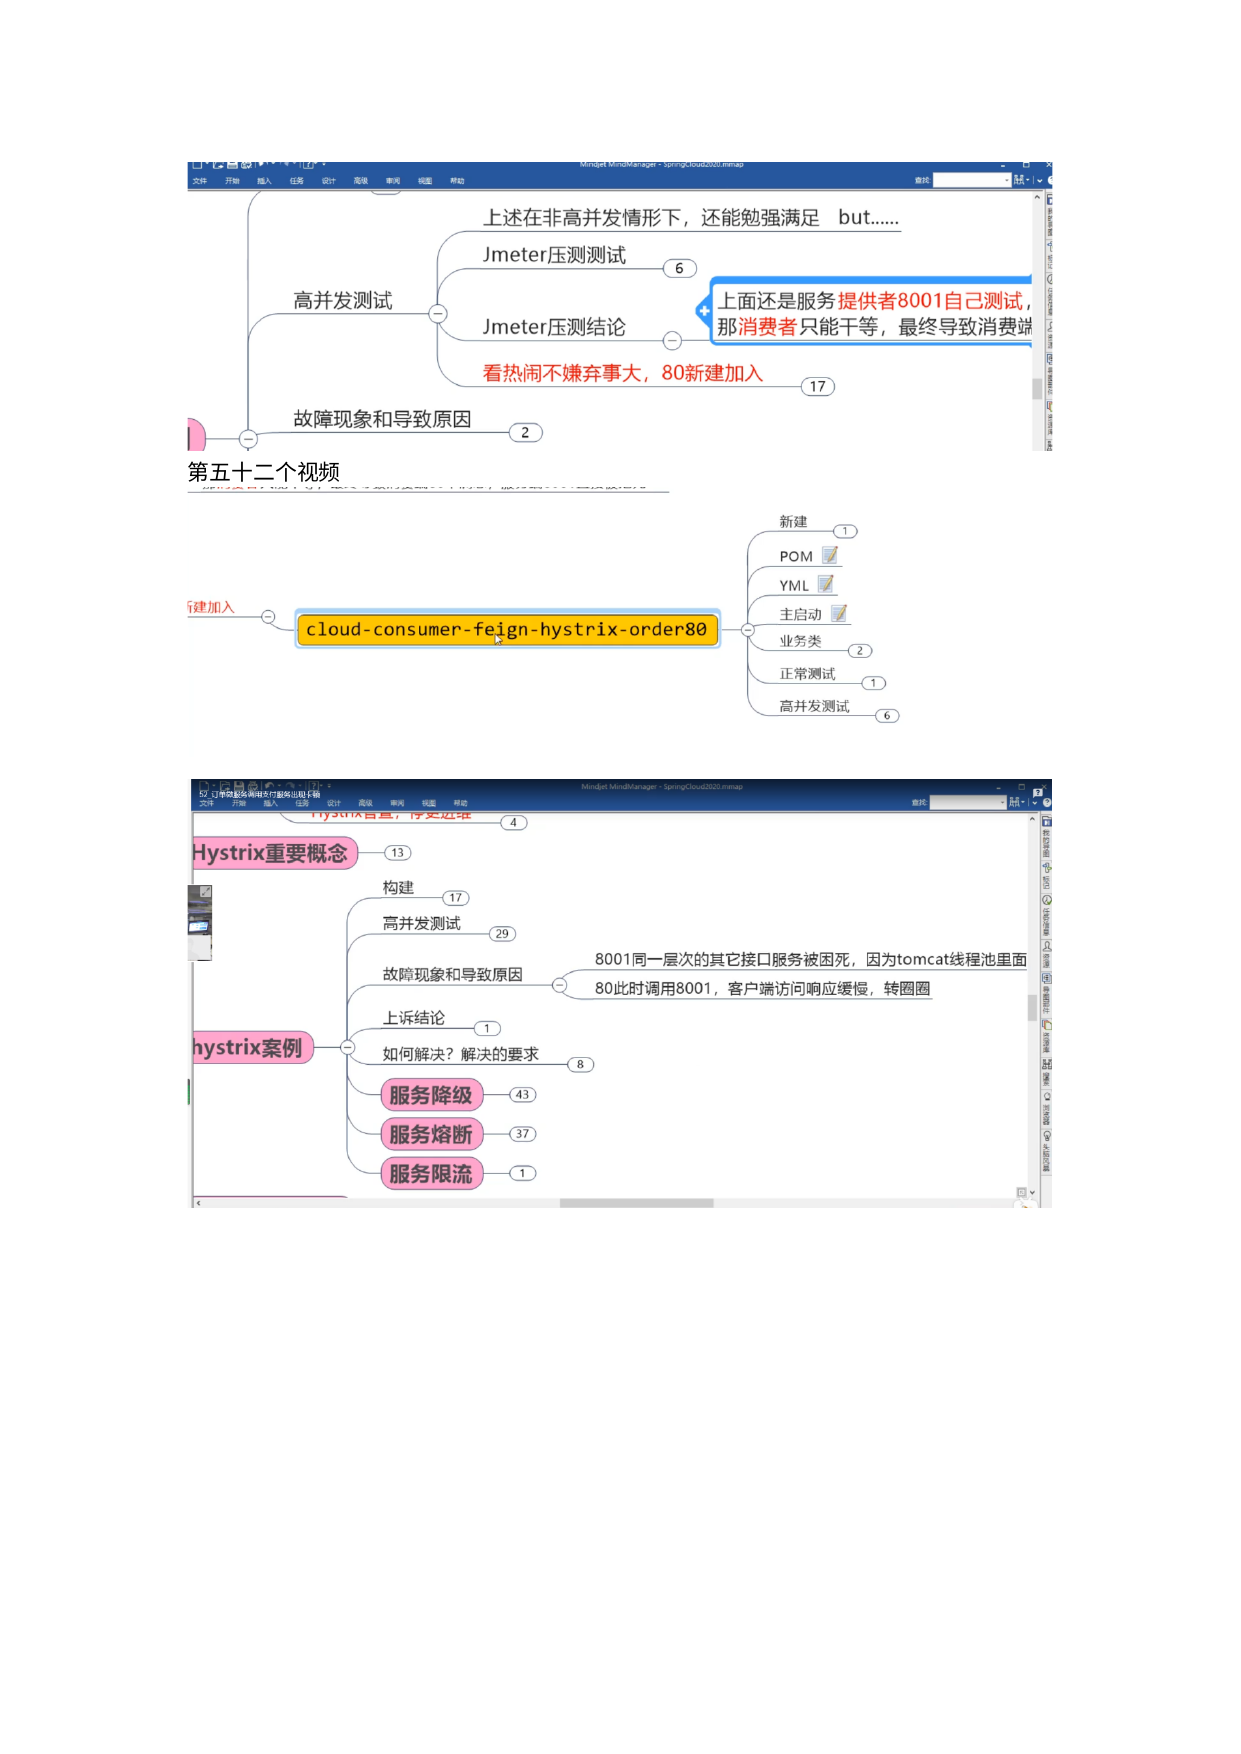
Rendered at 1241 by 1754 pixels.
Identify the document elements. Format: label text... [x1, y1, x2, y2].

text 第五十二个视频 [187, 454, 1053, 487]
picture [187, 487, 957, 757]
picture [187, 779, 1052, 1208]
picture [187, 162, 1053, 451]
